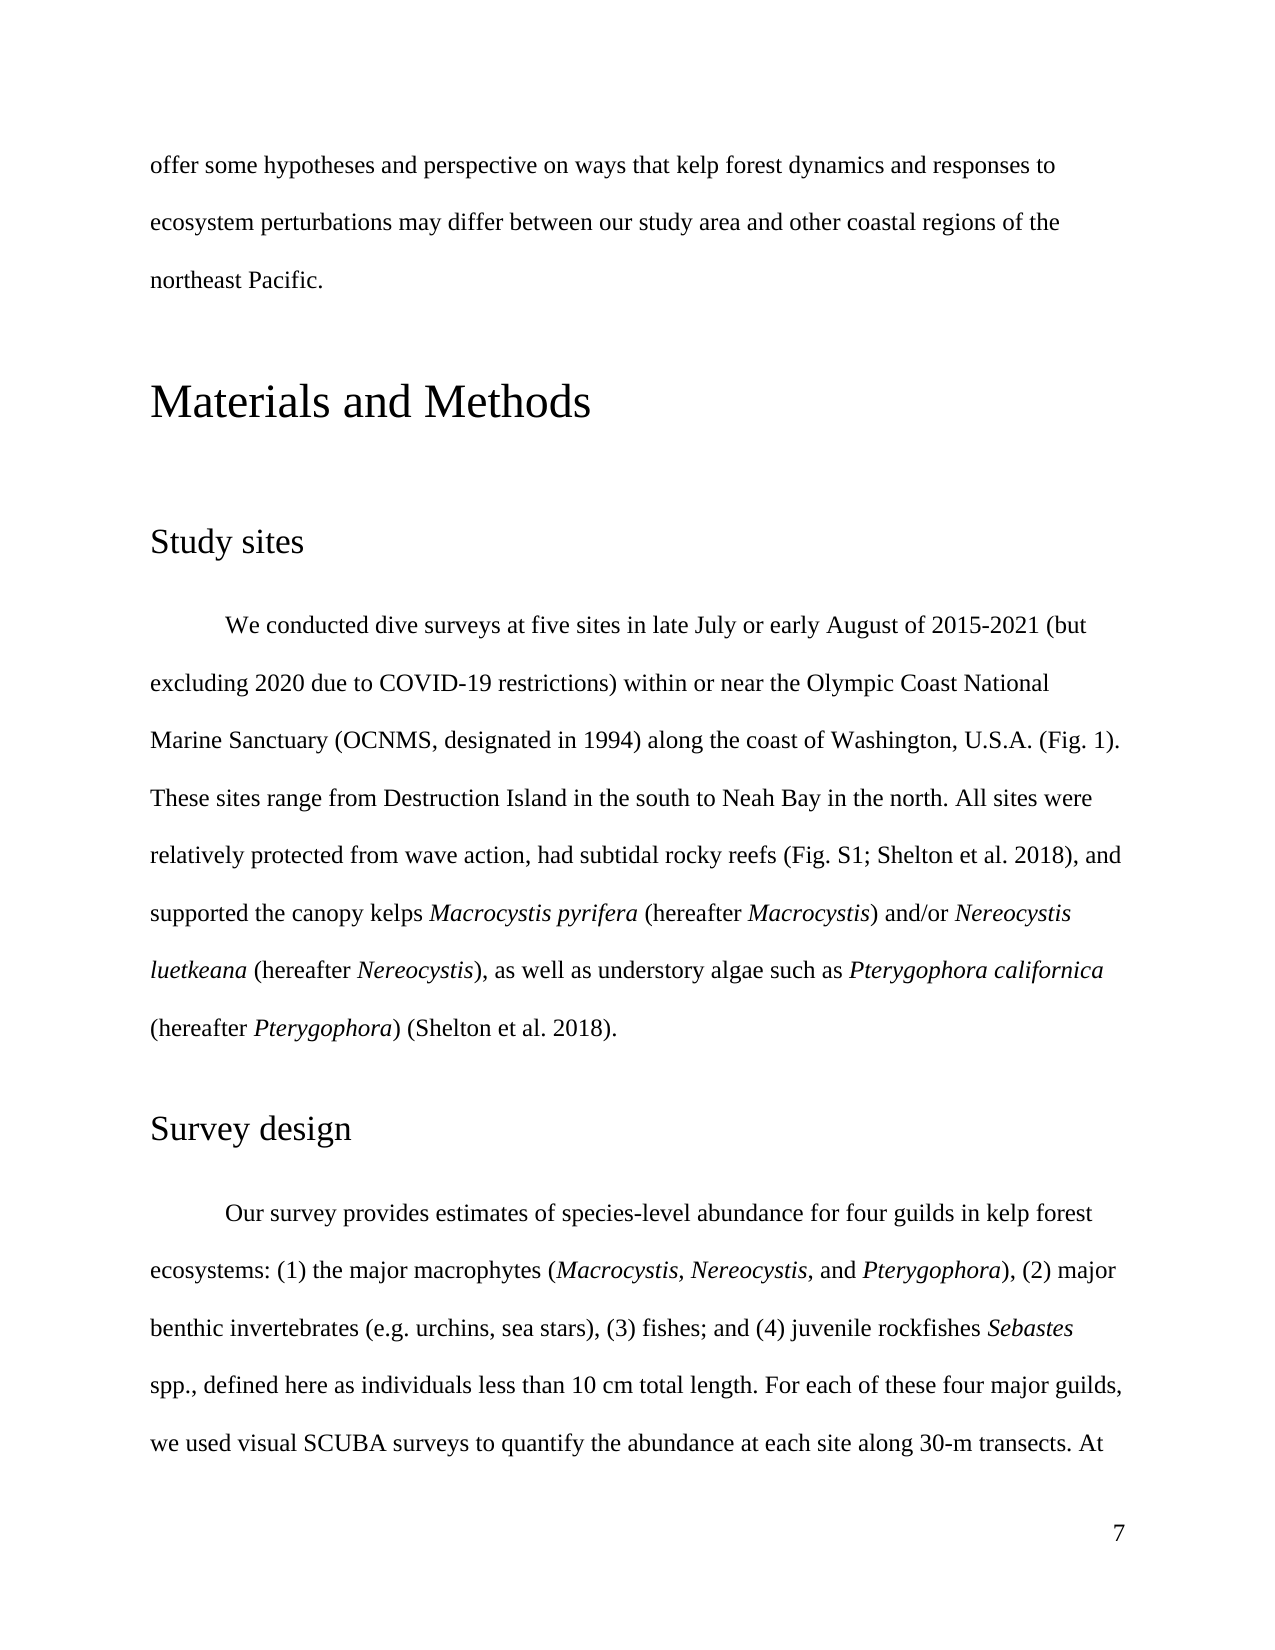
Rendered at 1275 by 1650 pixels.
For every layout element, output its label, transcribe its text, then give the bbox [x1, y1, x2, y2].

subtitle Study sites [150, 520, 1125, 561]
text We conducted dive surveys at five sites in late July or early August of 2015-2021 (but excluding 2020 due to COVID-19 restrictions) within or near the Olympic Coast National Marine Sanctuary (OCNMS, designated in 1994) along the coast of Washington, U.S.A. (Fig. 1). These sites range from Destruction Island in the south to Neah Bay in the north. All sites were relatively protected from wave action, had subtidal rocky reefs (Fig. S1; Shelton et al. 2018), and supported the canopy kelps Macrocystis pyrifera (hereafter Macrocystis) and/or Nereocystis luetkeana (hereafter Nereocystis), as well as understory algae such as Pterygophora californica (hereafter Pterygophora) (Shelton et al. 2018). [150, 610, 1125, 1041]
subtitle Survey design [150, 1108, 1125, 1148]
subtitle Materials and Methods [150, 372, 1125, 428]
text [150, 150, 1125, 294]
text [150, 1198, 1125, 1456]
